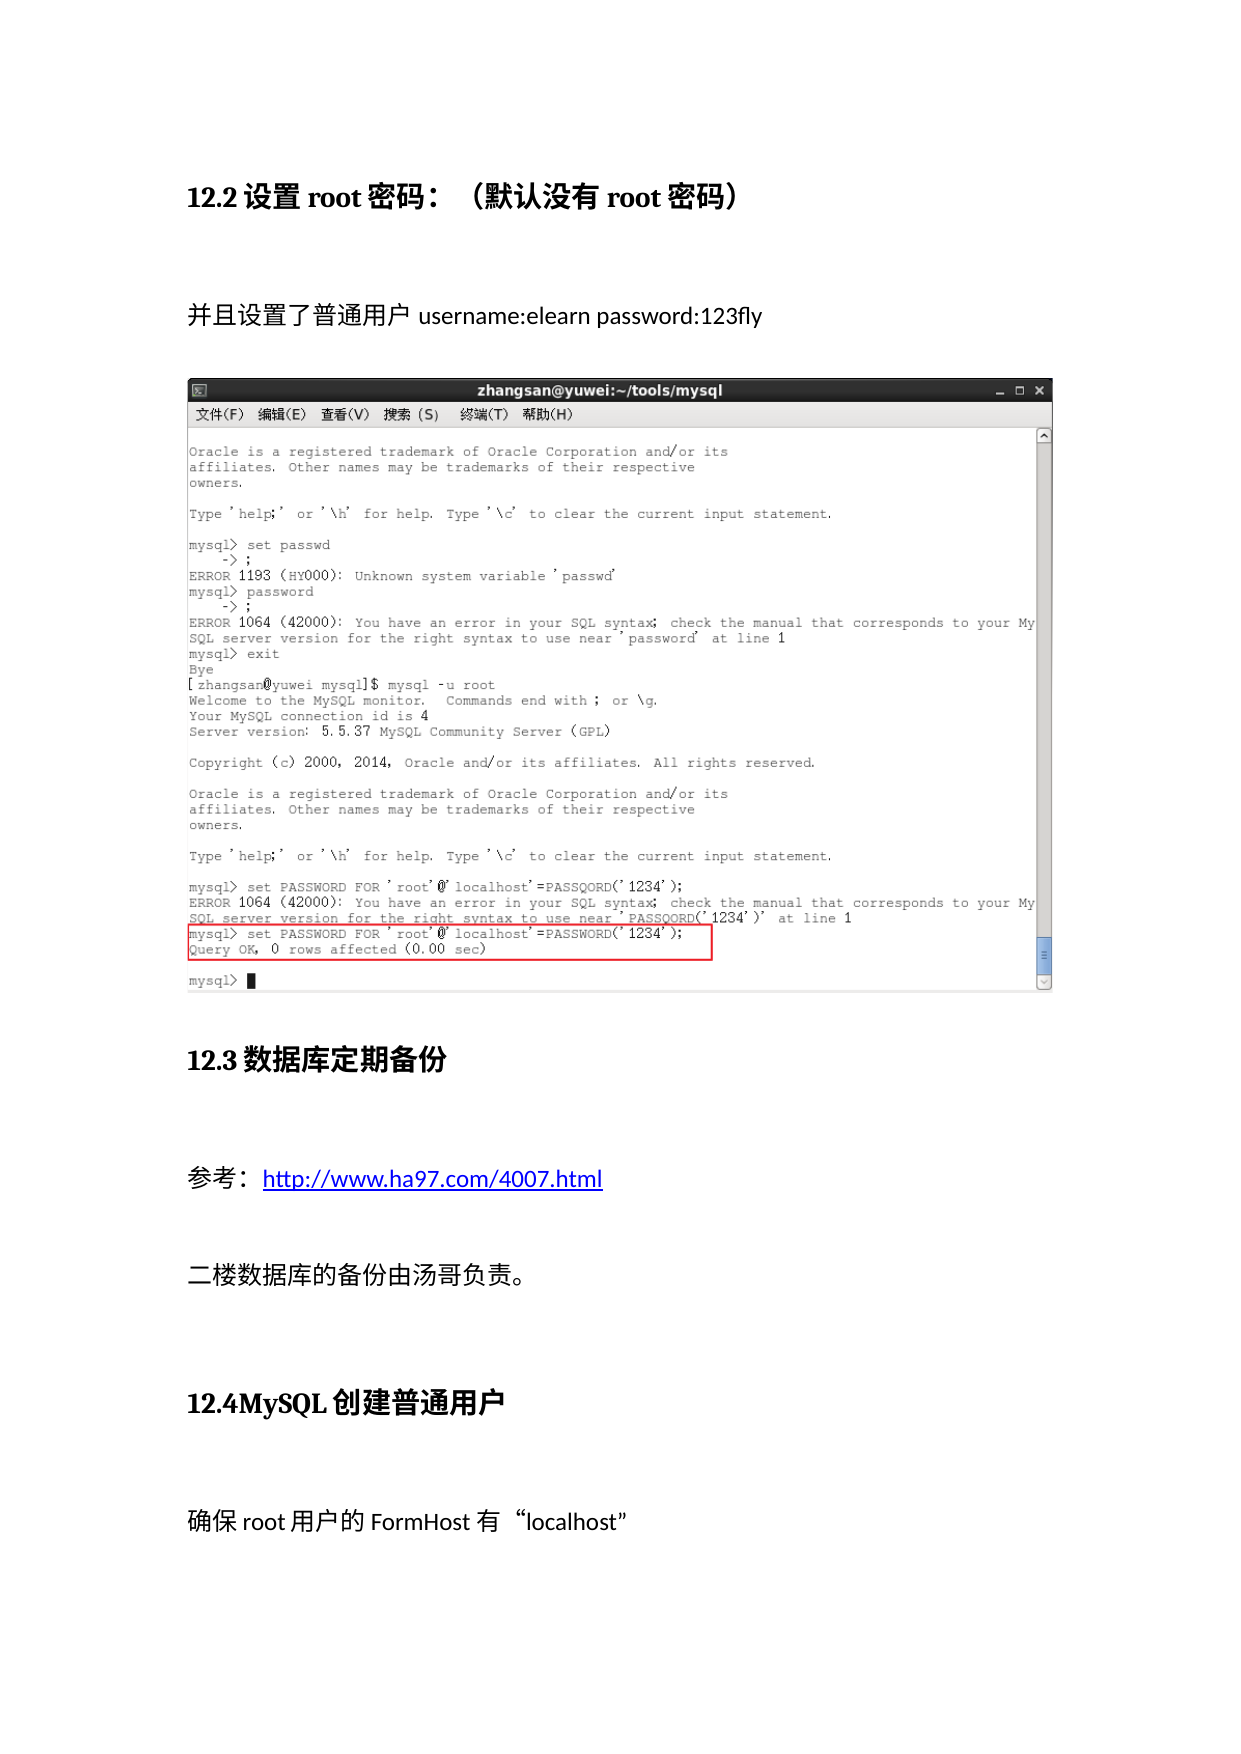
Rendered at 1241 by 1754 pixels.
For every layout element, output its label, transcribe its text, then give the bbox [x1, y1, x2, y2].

picture [187, 378, 1053, 993]
text 参考：http://www.ha97.com/4007.html [187, 1144, 1053, 1209]
text 确保root用户的FormHost 有“localhost” [187, 1487, 1053, 1552]
subtitle 12.4MySQL创建普通用户 [187, 1368, 1053, 1433]
subtitle 12.2设置root密码：（默认没有root密码） [187, 162, 1053, 227]
text 并且设置了普通用户 username:elearn password:123fly [187, 281, 1053, 346]
subtitle 12.3数据库定期备份 [187, 1025, 1053, 1090]
text 二楼数据库的备份由汤哥负责。 [187, 1241, 1053, 1306]
